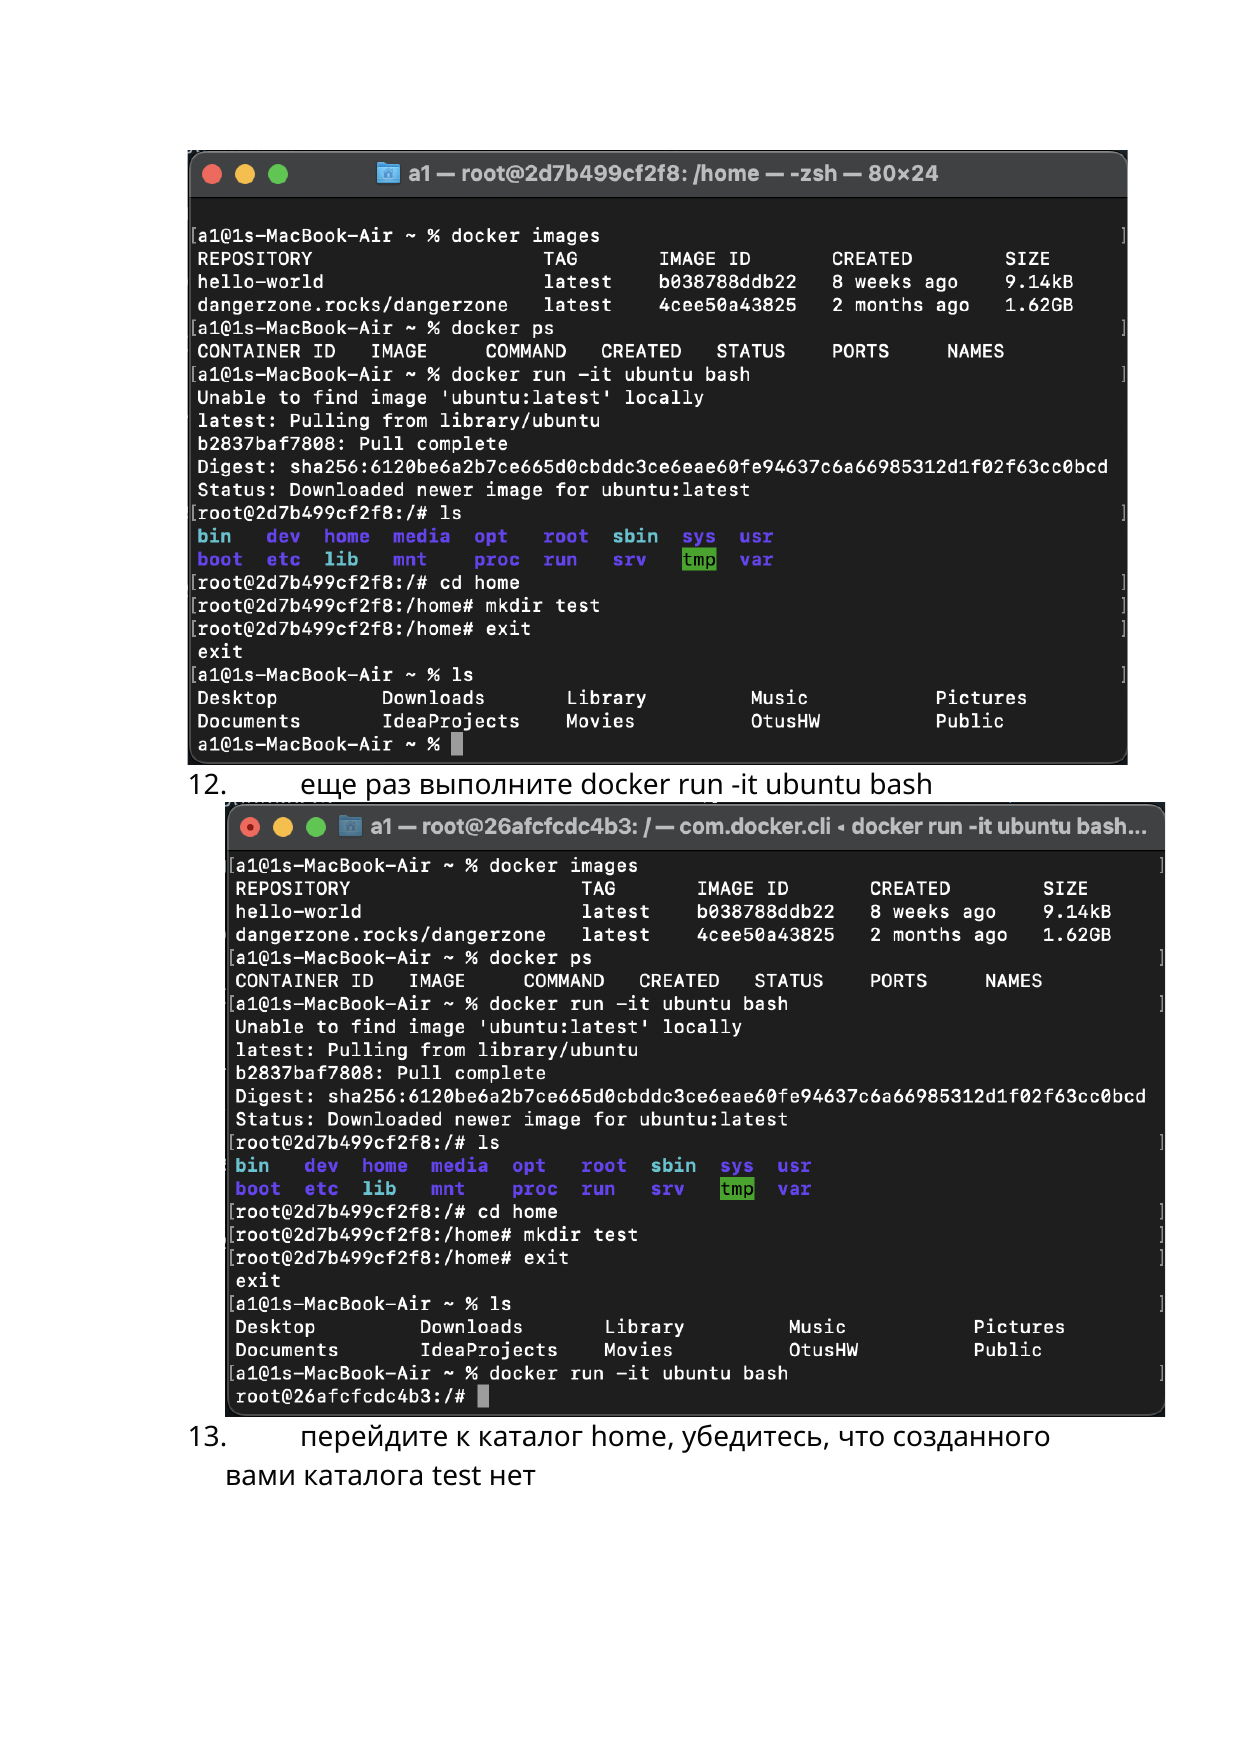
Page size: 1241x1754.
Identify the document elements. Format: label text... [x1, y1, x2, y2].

picture [225, 802, 1166, 1417]
list еще раз выполните docker run -it ubuntu bash [187, 765, 1090, 802]
list перейдите к каталог home, убедитесь, что созданного вами каталога test нет [187, 1417, 1090, 1493]
picture [187, 150, 1128, 765]
